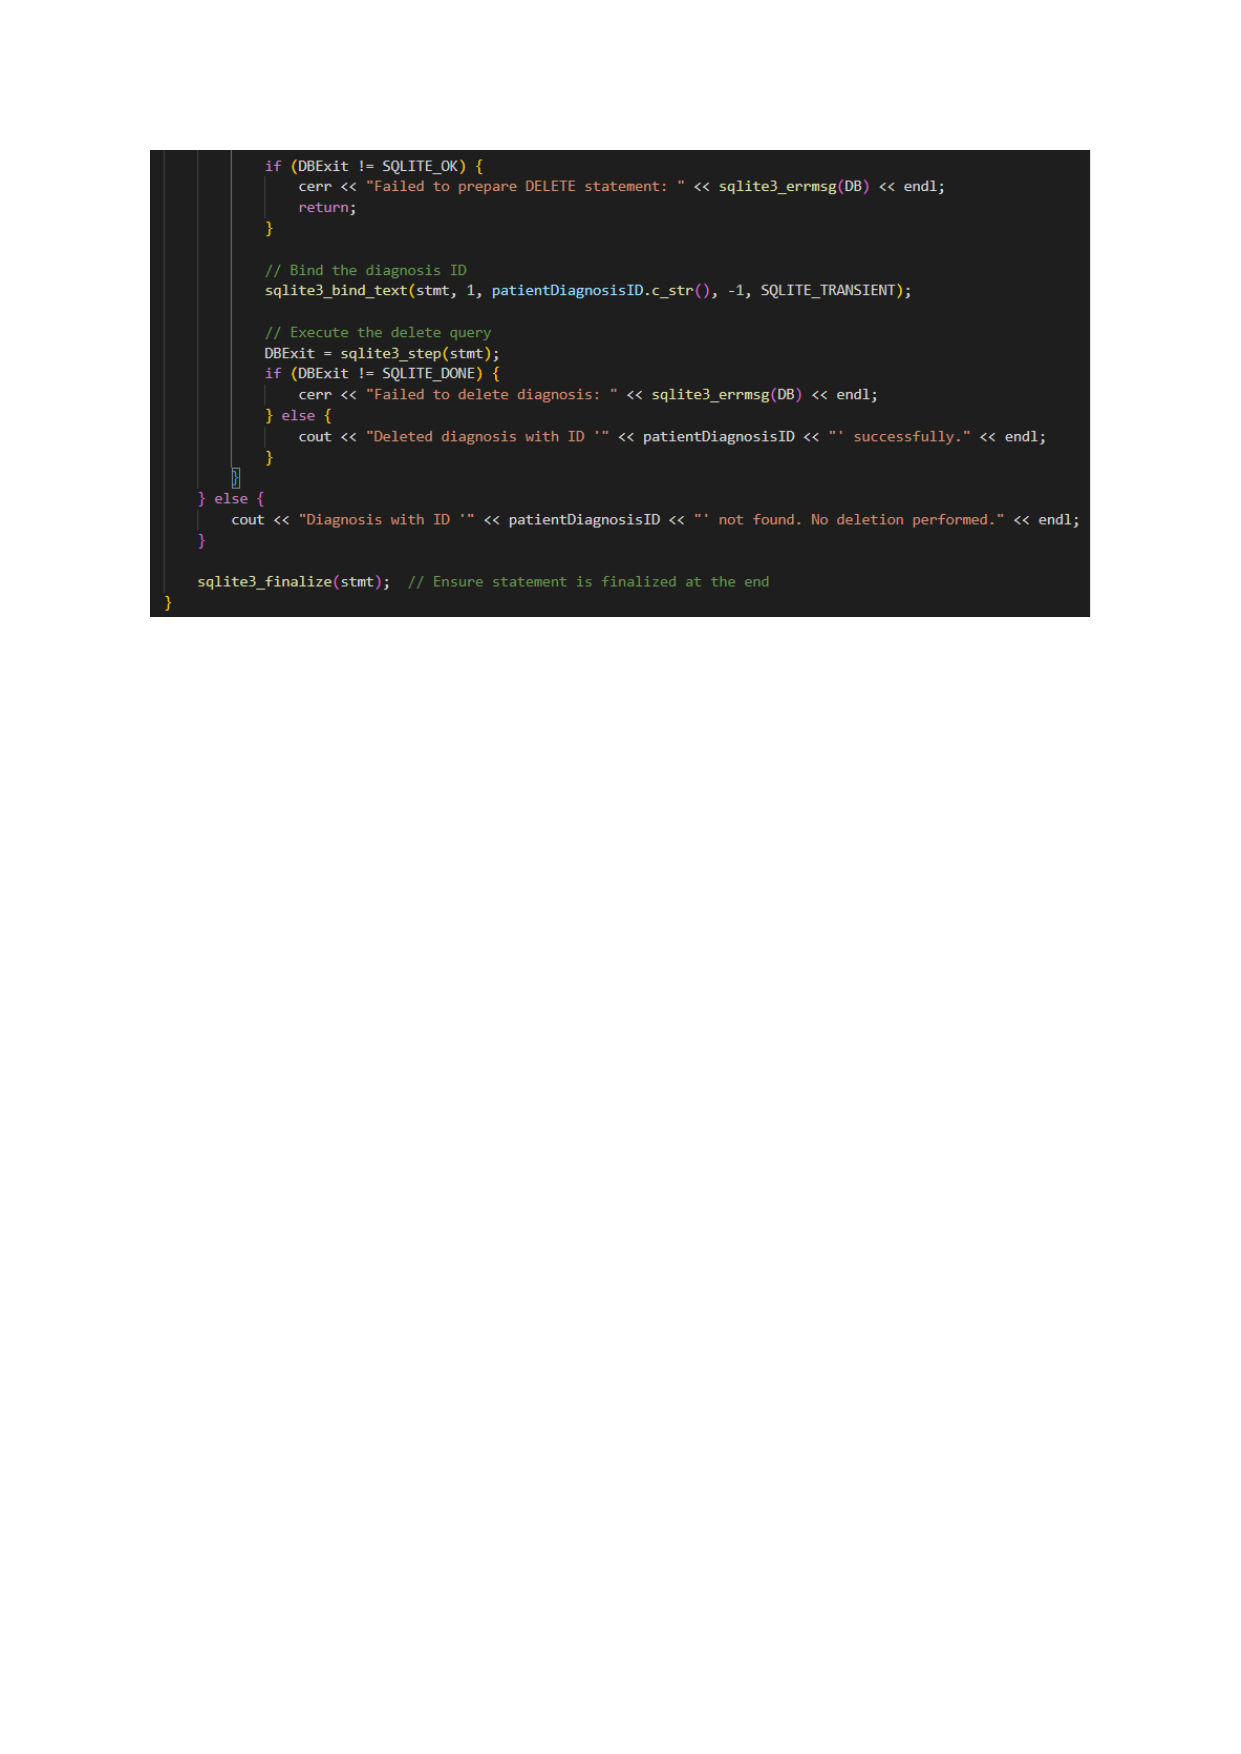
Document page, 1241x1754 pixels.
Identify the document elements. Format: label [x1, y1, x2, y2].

picture [150, 150, 1091, 617]
